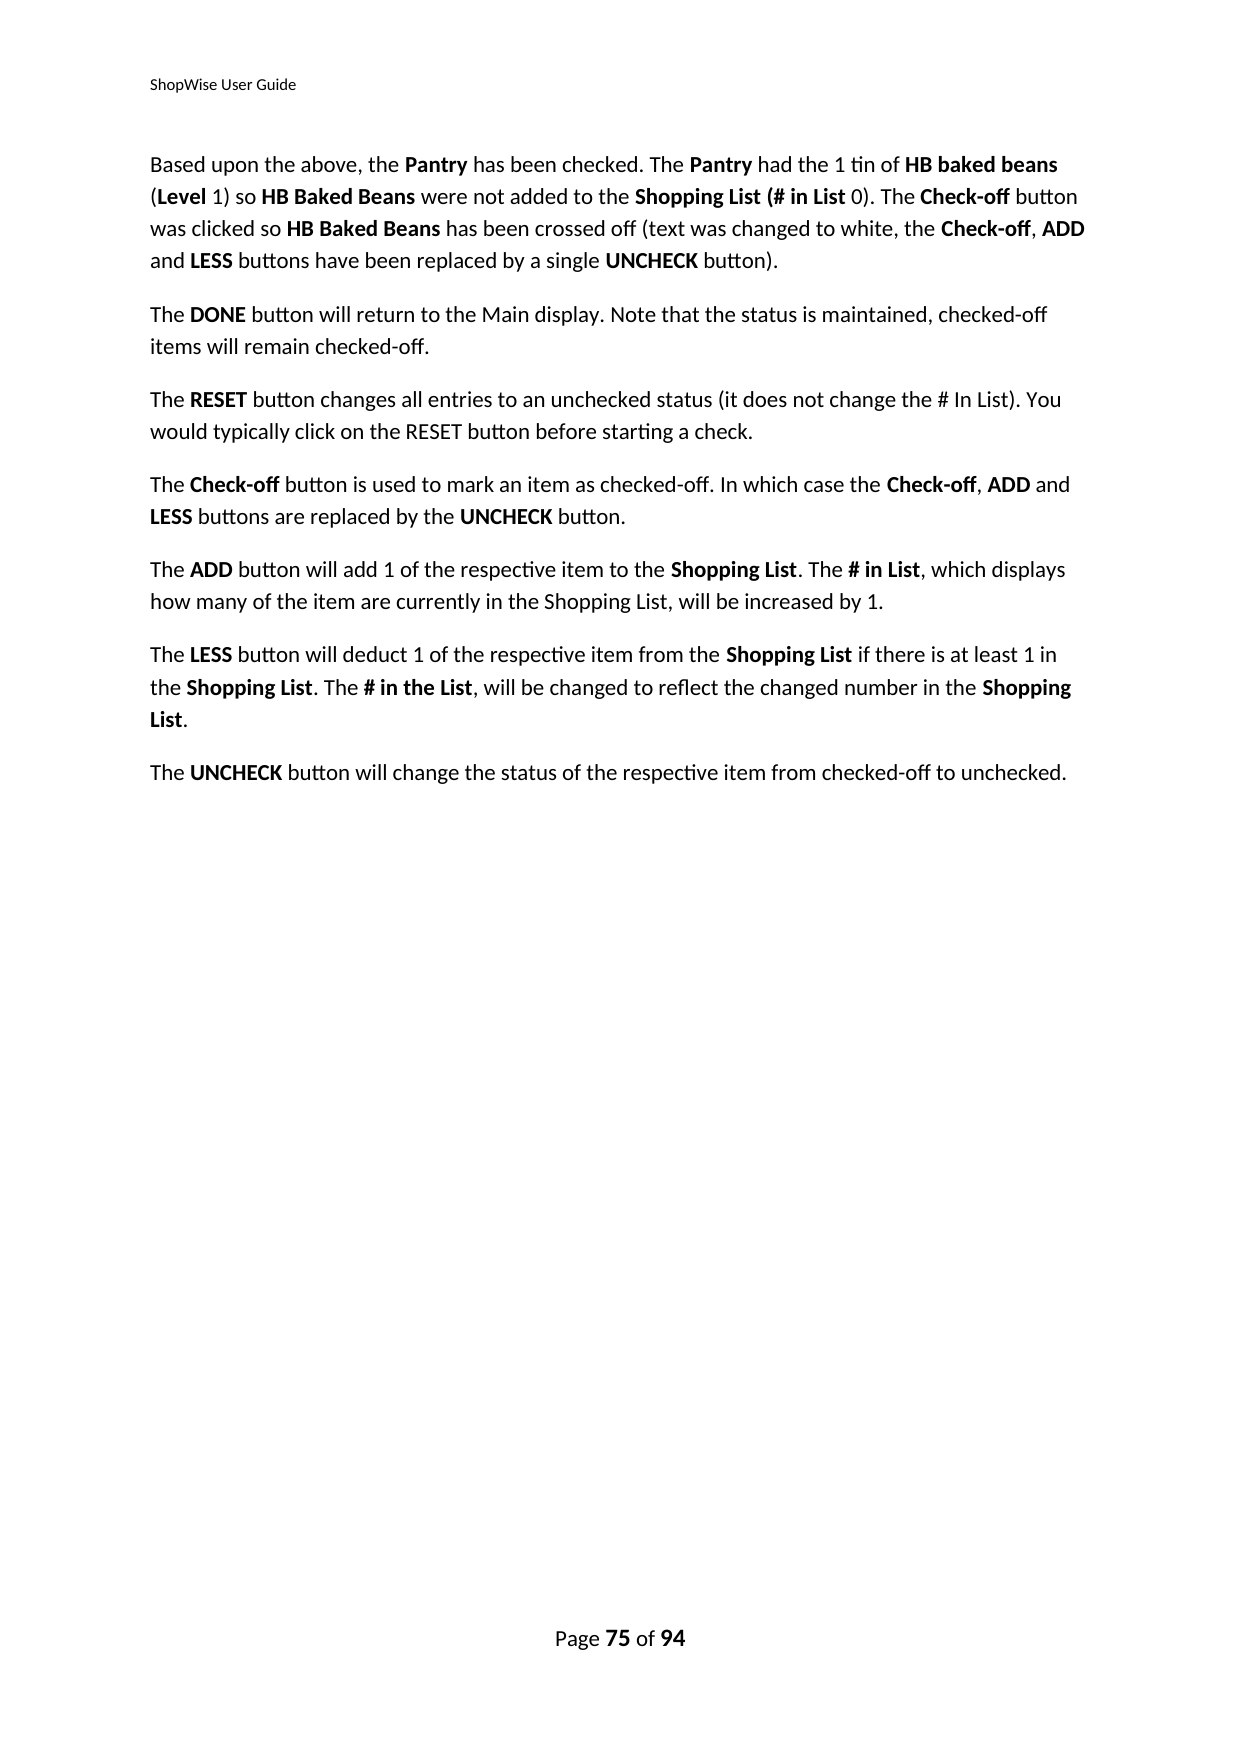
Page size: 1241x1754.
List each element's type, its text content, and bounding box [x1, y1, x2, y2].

text The Check-off button is used to mark an item as checked-off. In which case the Check-off, ADD and LESS buttons are replaced by the UNCHECK button. [150, 470, 1090, 530]
text Based upon the above, the Pantry has been checked. The Pantry had the 1 tin of HB baked beans (Level 1) so HB Baked Beans were not added to the Shopping List (# in List 0). The Check-off button was clicked so HB Baked Beans has been crossed off (text was changed to white, the Check-off, ADD and LESS buttons have been replaced by a single UNCHECK button). [150, 150, 1090, 275]
text The DONE button will return to the Main display. Note that the status is maintained, checked-off items will remain checked-off. [150, 300, 1090, 360]
text The LESS button will deduct 1 of the respective item from the Shopping List if there is at least 1 in the Shopping List. The # in the List, will be changed to reflect the changed number in the Shopping List. [150, 641, 1090, 733]
text The RESET button changes all entries to an unchecked status (it does not change the # In List). You would typically click on the RESET button before starting a check. [150, 385, 1090, 445]
text The UNCHECK button will change the status of the respective item from checked-off to unchecked. [150, 758, 1090, 786]
text The ADD button will add 1 of the respective item to the Shopping List. The # in List, which displays how many of the item are currently in the Shopping List, will be increased by 1. [150, 555, 1090, 616]
